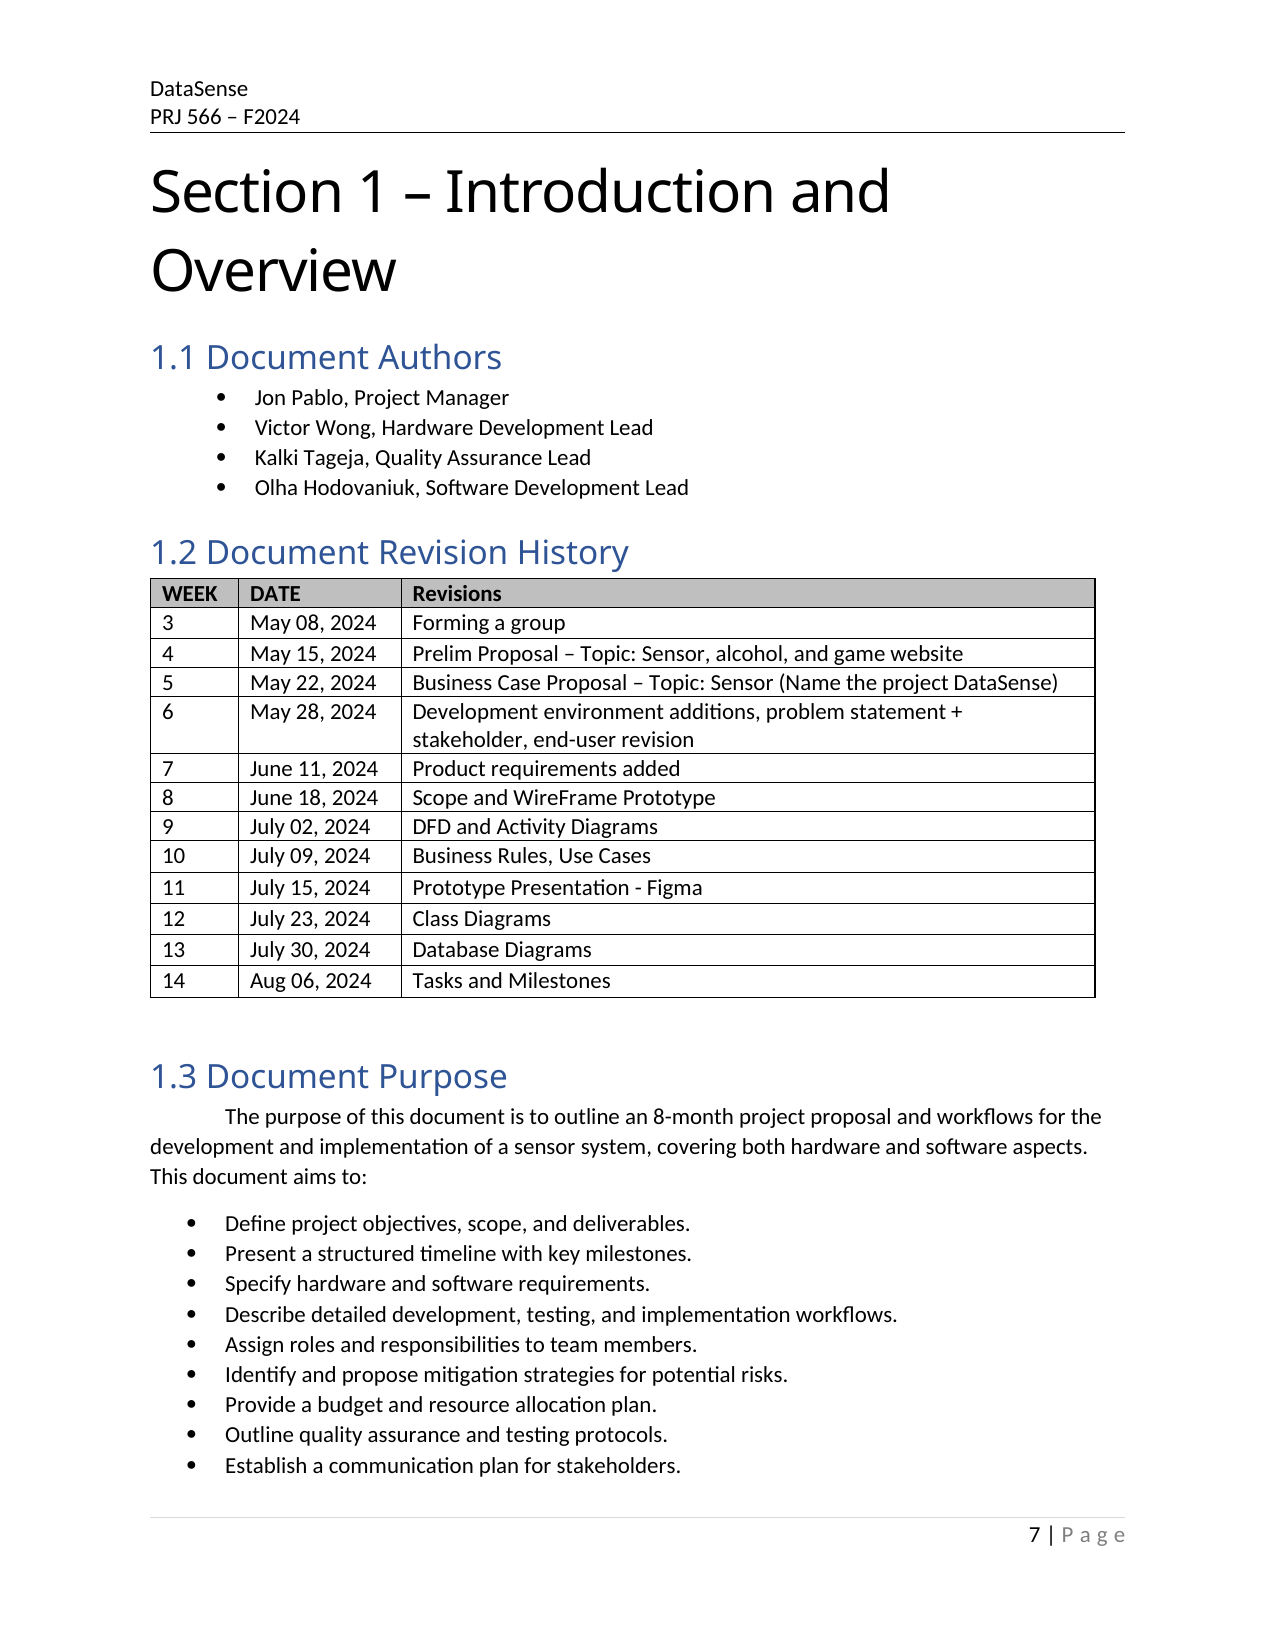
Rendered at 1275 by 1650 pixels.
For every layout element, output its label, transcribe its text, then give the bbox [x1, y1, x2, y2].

title Section 1 – Introduction and Overview [150, 150, 1125, 309]
list Establish a communication plan for stakeholders. [187, 1451, 1125, 1479]
table_cell 11 [151, 873, 238, 903]
table_cell 9 [151, 812, 238, 840]
table_cell 12 [151, 904, 238, 934]
table_cell 5 [151, 668, 238, 696]
table_cell Class Diagrams [402, 904, 1094, 934]
table_cell Development environment additions, problem statement + stakeholder, end-user revision [402, 697, 1094, 753]
list Provide a budget and resource allocation plan. [187, 1390, 1125, 1418]
list Jon Pablo, Project Manager [217, 383, 1125, 411]
table_cell DFD and Activity Diagrams [402, 812, 1094, 840]
table_cell July 09, 2024 [239, 841, 401, 872]
table_cell June 18, 2024 [239, 783, 401, 811]
table_cell May 15, 2024 [239, 639, 401, 667]
list Identify and propose mitigation strategies for potential risks. [187, 1360, 1125, 1388]
list Outline quality assurance and testing protocols. [187, 1421, 1125, 1448]
table_cell July 15, 2024 [239, 873, 401, 903]
table_cell 14 [151, 966, 238, 997]
table_cell 3 [151, 608, 238, 638]
table_cell July 30, 2024 [239, 935, 401, 965]
table_cell Forming a group [402, 608, 1094, 638]
table_cell 8 [151, 783, 238, 811]
table_cell Product requirements added [402, 754, 1094, 782]
table_header Revisions [402, 579, 1094, 607]
table_cell July 02, 2024 [239, 812, 401, 840]
list Kalki Tageja, Quality Assurance Lead [217, 443, 1125, 471]
table_cell 4 [151, 639, 238, 667]
table_cell Tasks and Milestones [402, 966, 1094, 997]
table_cell May 22, 2024 [239, 668, 401, 696]
table_cell May 28, 2024 [239, 697, 401, 753]
list Define project objectives, scope, and deliverables. [187, 1209, 1125, 1237]
subtitle 1.3 Document Purpose [150, 1053, 1125, 1098]
subtitle 1.2 Document Revision History [150, 529, 1125, 574]
text The purpose of this document is to outline an 8-month project proposal and workflows for the development and implementation of a sensor system, covering both hardware and software aspects. This document aims to: [150, 1102, 1125, 1190]
table_cell Scope and WireFrame Prototype [402, 783, 1094, 811]
table_cell Aug 06, 2024 [239, 966, 401, 997]
table_cell Business Case Proposal – Topic: Sensor (Name the project DataSense) [402, 668, 1094, 696]
table_cell 7 [151, 754, 238, 782]
table_cell Database Diagrams [402, 935, 1094, 965]
table_header WEEK [151, 579, 238, 607]
table_cell June 11, 2024 [239, 754, 401, 782]
list Specify hardware and software requirements. [187, 1269, 1125, 1297]
table_cell July 23, 2024 [239, 904, 401, 934]
list Describe detailed development, testing, and implementation workflows. [187, 1300, 1125, 1328]
table_cell Business Rules, Use Cases [402, 841, 1094, 872]
table_cell 10 [151, 841, 238, 872]
table_cell 13 [151, 935, 238, 965]
table_header DATE [239, 579, 401, 607]
table_cell 6 [151, 697, 238, 753]
subtitle 1.1 Document Authors [150, 334, 1125, 379]
table_cell Prototype Presentation - Figma [402, 873, 1094, 903]
table_cell May 08, 2024 [239, 608, 401, 638]
table_cell Prelim Proposal – Topic: Sensor, alcohol, and game website [402, 639, 1094, 667]
list Victor Wong, Hardware Development Lead [217, 413, 1125, 441]
list Assign roles and responsibilities to team members. [187, 1330, 1125, 1358]
list Olha Hodovaniuk, Software Development Lead [217, 473, 1125, 502]
list Present a structured timeline with key milestones. [187, 1239, 1125, 1267]
